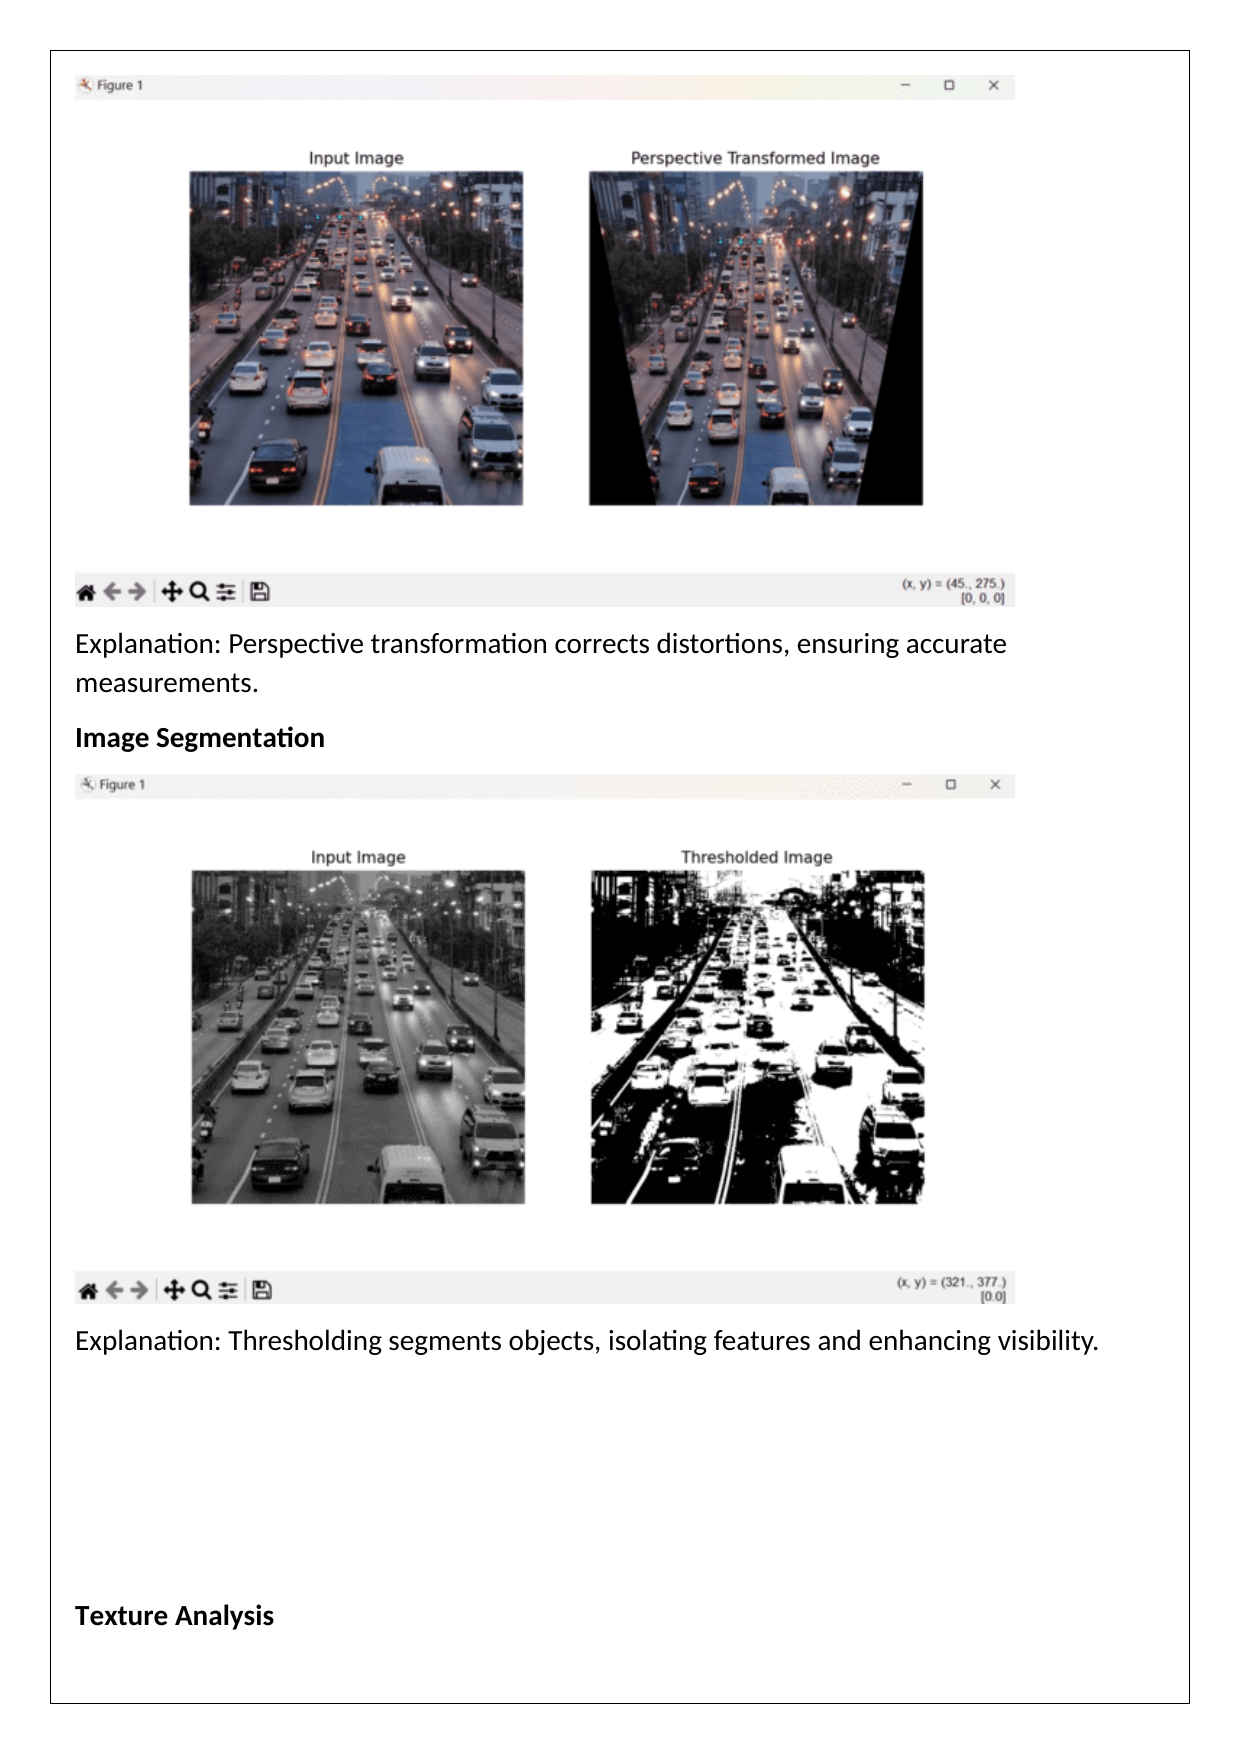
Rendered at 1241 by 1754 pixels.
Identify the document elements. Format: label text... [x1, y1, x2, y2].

text Texture Analysis [75, 1597, 1165, 1633]
text Explanation: Perspective transformation corrects distortions, ensuring accurate measurements. [75, 626, 1165, 699]
text Explanation: Thresholding segments objects, isolating features and enhancing visibility. [75, 1322, 1165, 1358]
picture [75, 774, 1016, 1304]
text Image Segmentation [75, 719, 1165, 755]
picture [75, 75, 1016, 607]
